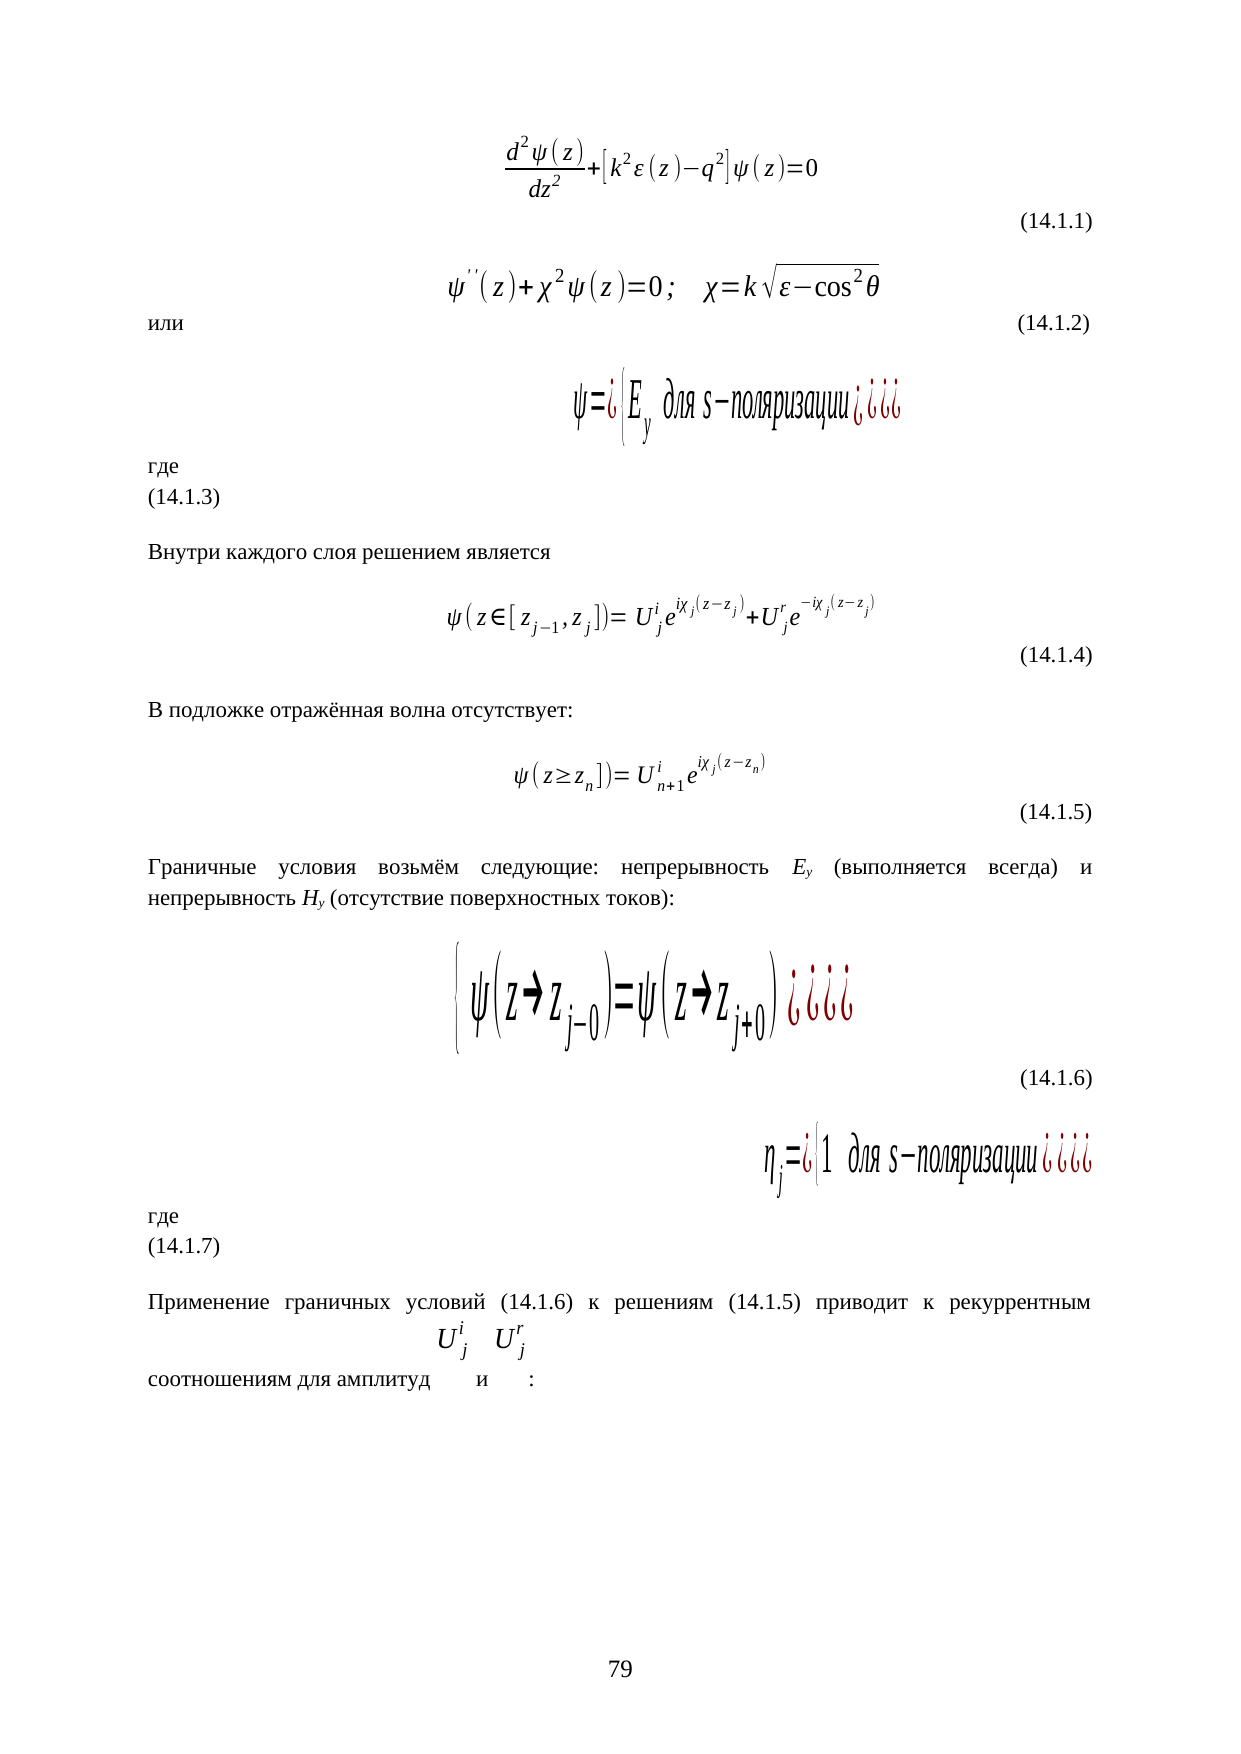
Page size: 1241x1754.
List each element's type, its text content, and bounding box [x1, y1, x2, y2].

text Применение граничных условий (14.1.6) к решениям (14.1.5) приводит к рекуррентным соотношениям для амплитуд и : [148, 1288, 1093, 1391]
text (14.1.5) [148, 752, 1093, 824]
text Внутри каждого слоя решением является [148, 538, 1093, 564]
text (14.1.1) [148, 133, 1093, 233]
text (14.1.6) [148, 939, 1093, 1090]
text где (14.1.3) [148, 364, 1093, 509]
text Граничные условия возьмём следующие: непрерывность Ey (выполняется всегда) и непрерывность Hy (отсутствие поверхностных токов): [148, 853, 1093, 910]
text или (14.1.2) [148, 262, 1093, 335]
text В подложке отражённая волна отсутствует: [148, 696, 1093, 723]
text где (14.1.7) [148, 1119, 1093, 1259]
text (14.1.4) [148, 593, 1093, 667]
